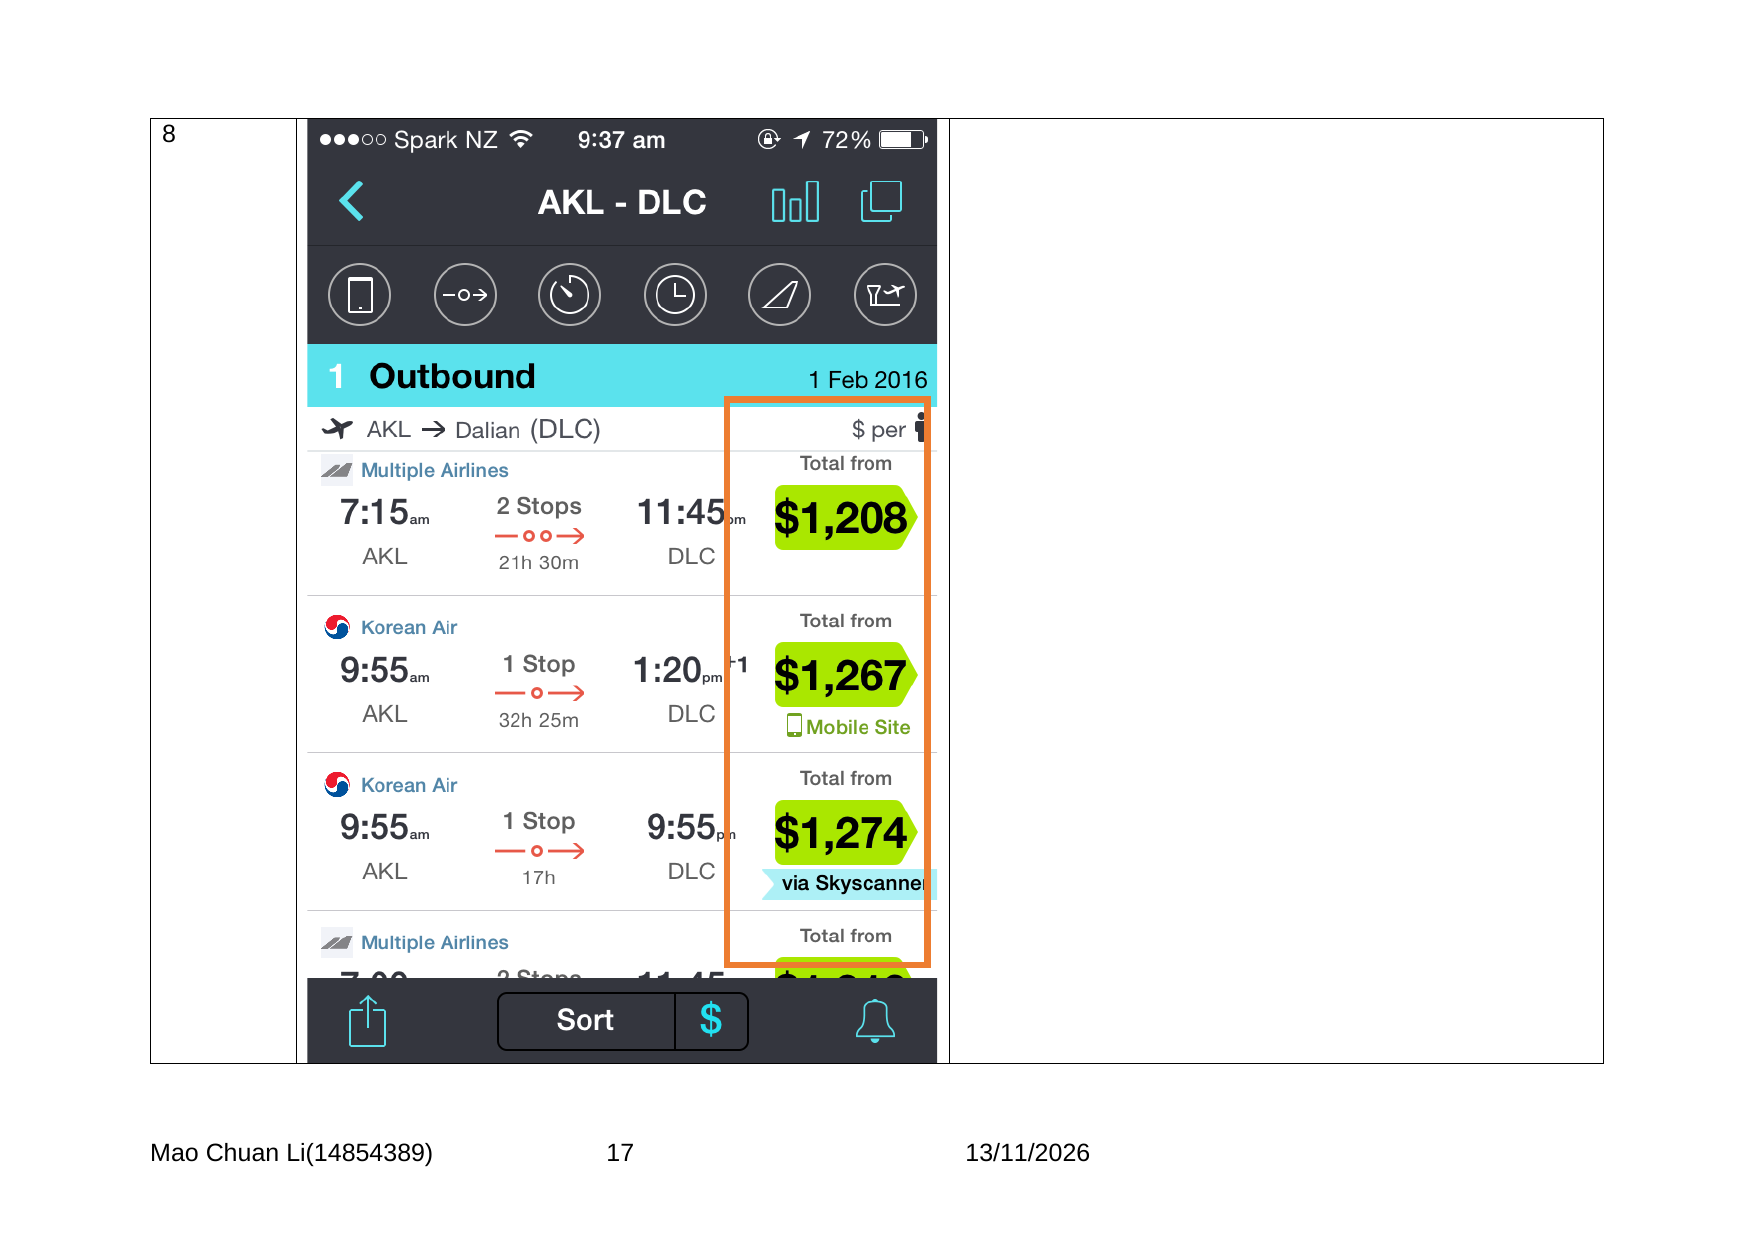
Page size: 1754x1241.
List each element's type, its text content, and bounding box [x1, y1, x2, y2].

table_cell 8 [151, 119, 296, 1063]
picture [307, 119, 938, 1063]
table_cell [938, 119, 949, 1063]
table_cell [297, 119, 307, 1063]
table_cell [950, 119, 1603, 1063]
